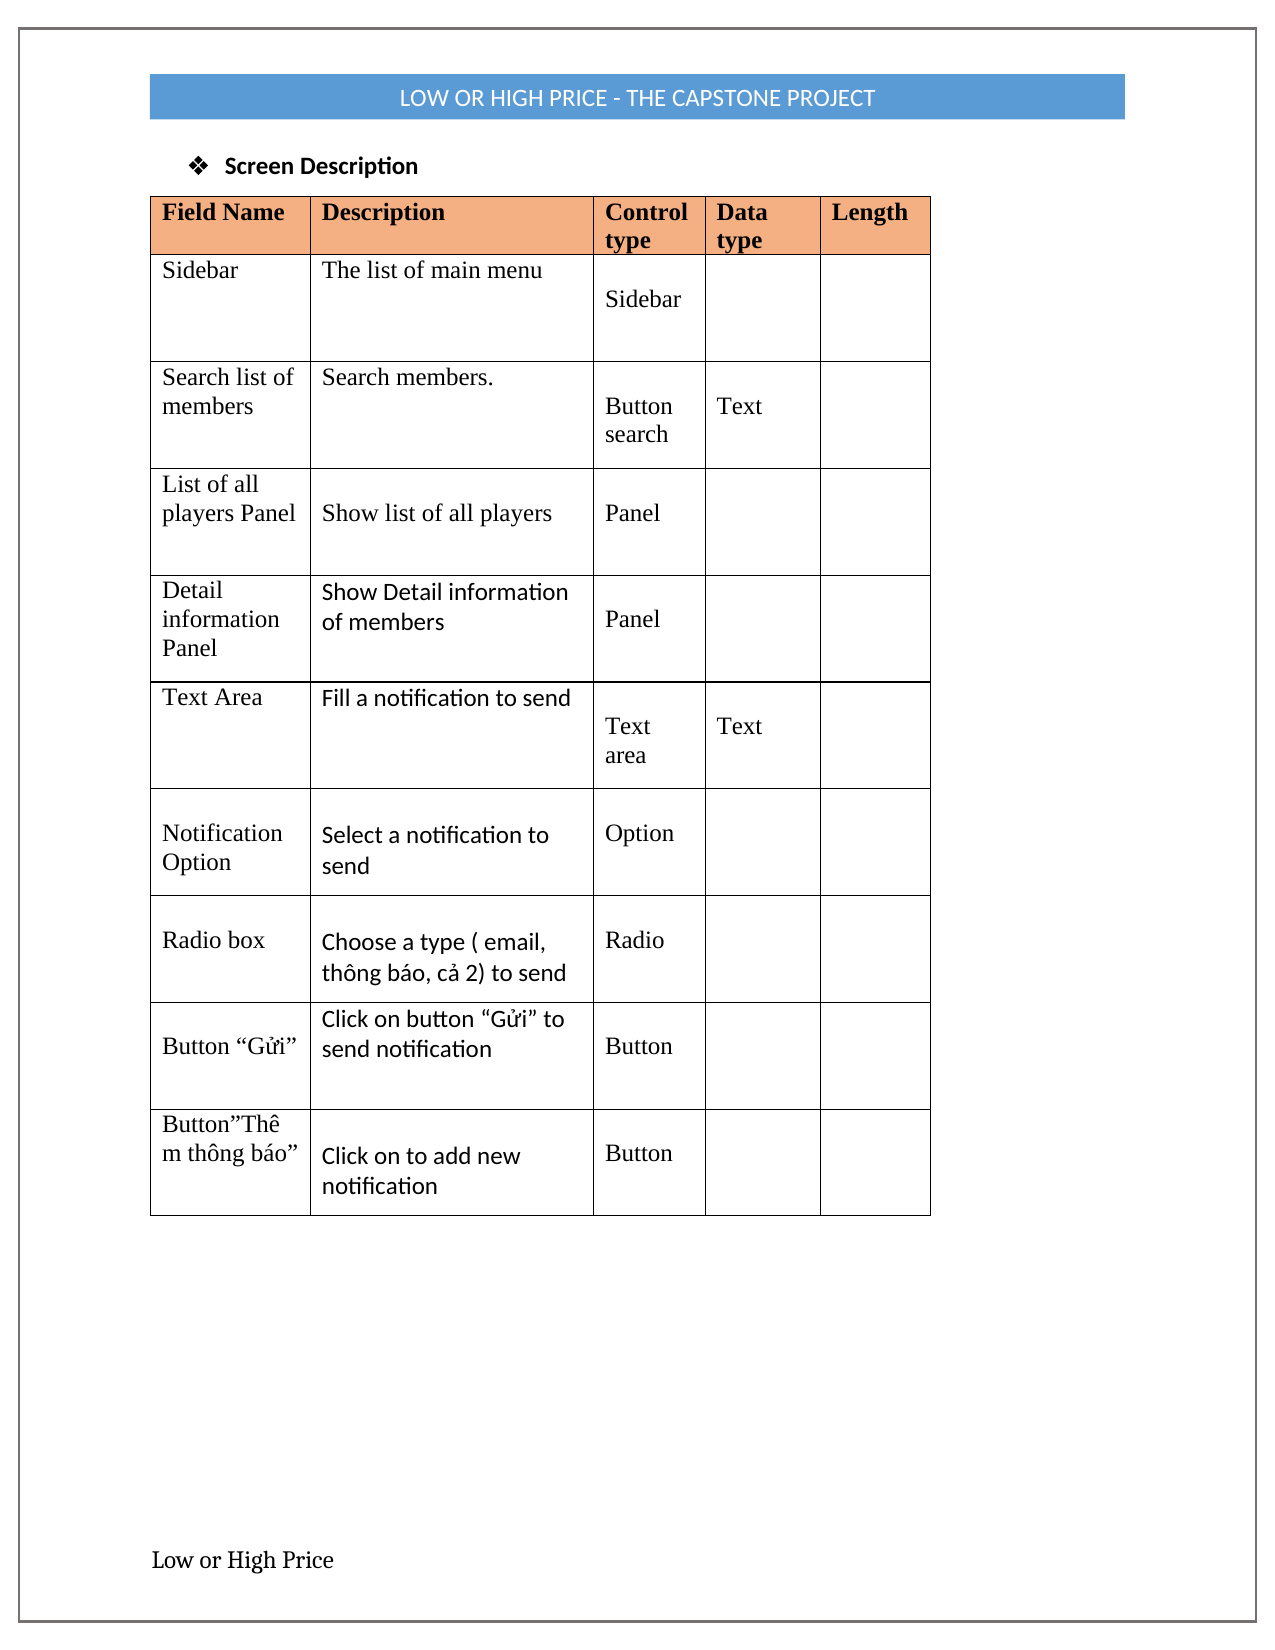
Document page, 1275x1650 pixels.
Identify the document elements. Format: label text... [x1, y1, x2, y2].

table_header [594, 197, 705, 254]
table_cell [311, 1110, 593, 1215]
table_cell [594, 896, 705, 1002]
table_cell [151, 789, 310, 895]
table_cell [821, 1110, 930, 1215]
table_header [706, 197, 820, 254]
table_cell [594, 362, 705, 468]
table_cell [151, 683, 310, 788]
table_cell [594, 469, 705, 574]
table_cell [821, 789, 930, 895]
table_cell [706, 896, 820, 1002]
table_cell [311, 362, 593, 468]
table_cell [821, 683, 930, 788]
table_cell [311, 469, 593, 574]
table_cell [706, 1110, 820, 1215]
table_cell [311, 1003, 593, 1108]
list Screen Description [187, 150, 1125, 181]
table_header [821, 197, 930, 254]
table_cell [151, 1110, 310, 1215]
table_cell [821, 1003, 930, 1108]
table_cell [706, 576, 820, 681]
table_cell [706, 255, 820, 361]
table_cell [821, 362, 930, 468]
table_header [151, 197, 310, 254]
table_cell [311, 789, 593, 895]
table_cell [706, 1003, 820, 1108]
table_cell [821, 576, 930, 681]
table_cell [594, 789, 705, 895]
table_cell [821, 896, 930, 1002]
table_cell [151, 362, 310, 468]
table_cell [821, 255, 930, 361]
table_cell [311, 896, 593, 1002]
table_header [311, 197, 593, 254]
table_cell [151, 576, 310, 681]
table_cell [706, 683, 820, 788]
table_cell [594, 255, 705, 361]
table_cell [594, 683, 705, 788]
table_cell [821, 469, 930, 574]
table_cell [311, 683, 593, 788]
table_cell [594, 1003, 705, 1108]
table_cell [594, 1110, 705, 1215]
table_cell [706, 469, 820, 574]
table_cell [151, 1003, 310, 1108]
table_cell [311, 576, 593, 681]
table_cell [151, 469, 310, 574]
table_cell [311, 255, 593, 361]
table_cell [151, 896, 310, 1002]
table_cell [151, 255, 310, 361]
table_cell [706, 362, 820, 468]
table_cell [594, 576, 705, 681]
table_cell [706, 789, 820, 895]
